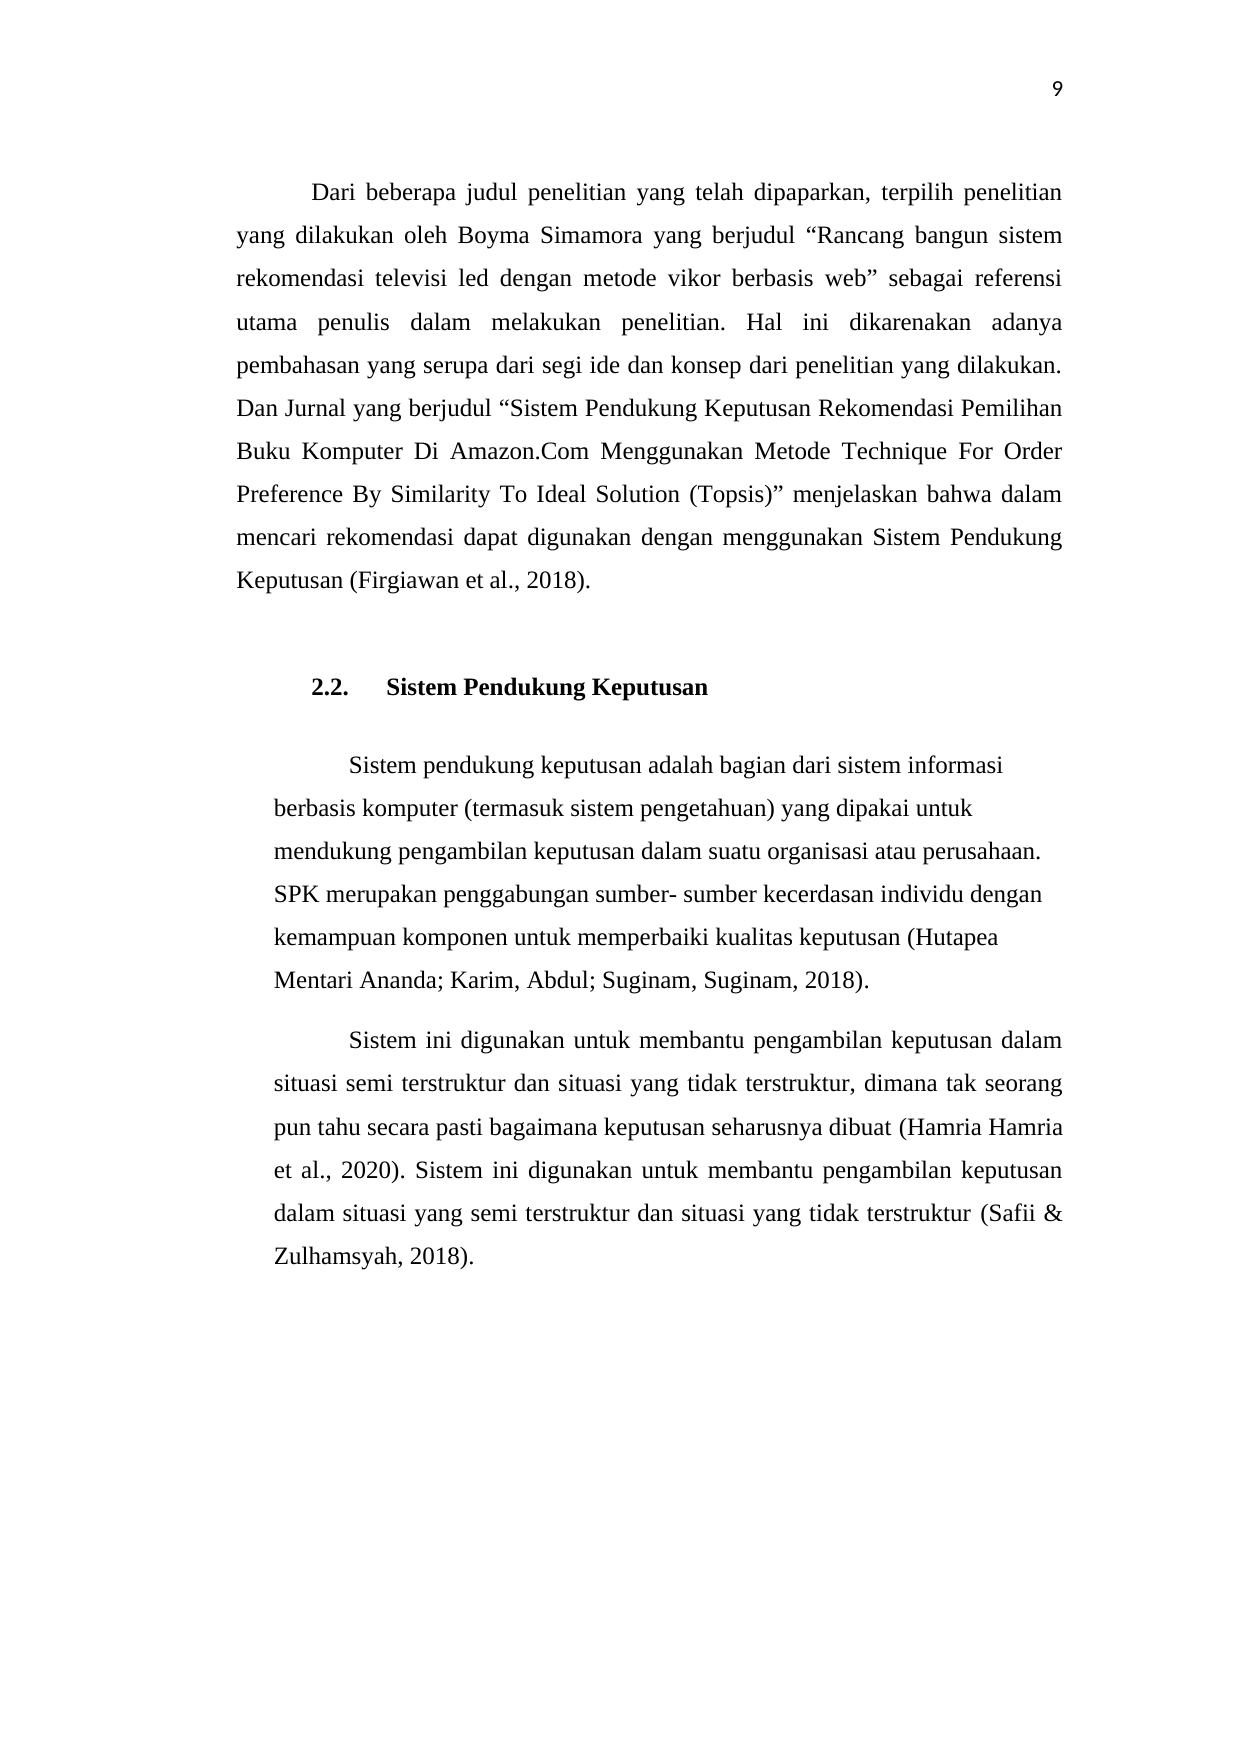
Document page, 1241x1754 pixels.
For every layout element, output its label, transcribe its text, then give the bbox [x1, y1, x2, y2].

text Dari beberapa judul penelitian yang telah dipaparkan, terpilih penelitian yang dilakukan oleh Boyma Simamora yang berjudul “Rancang bangun sistem rekomendasi televisi led dengan metode vikor berbasis web” sebagai referensi utama penulis dalam melakukan penelitian. Hal ini dikarenakan adanya pembahasan yang serupa dari segi ide dan konsep dari penelitian yang dilakukan. Dan Jurnal yang berjudul “Sistem Pendukung Keputusan Rekomendasi Pemilihan Buku Komputer Di Amazon.Com Menggunakan Metode Technique For Order Preference By Similarity To Ideal Solution (Topsis)” menjelaskan bahwa dalam mencari rekomendasi dapat digunakan dengan menggunakan Sistem Pendukung Keputusan (Firgiawan et al., 2018). [236, 177, 1063, 594]
text Sistem ini digunakan untuk membantu pengambilan keputusan dalam situasi semi terstruktur dan situasi yang tidak terstruktur, dimana tak seorang pun tahu secara pasti bagaimana keputusan seharusnya dibuat (Hamria Hamria et al., 2020). Sistem ini digunakan untuk membantu pengambilan keputusan dalam situasi yang semi terstruktur dan situasi yang tidak terstruktur (Safii & Zulhamsyah, 2018). [274, 1025, 1063, 1270]
text Sistem pendukung keputusan adalah bagian dari sistem informasi berbasis komputer (termasuk sistem pengetahuan) yang dipakai untuk mendukung pengambilan keputusan dalam suatu organisasi atau perusahaan. SPK merupakan penggabungan sumber- sumber kecerdasan individu dengan kemampuan komponen untuk memperbaiki kualitas keputusan (Hutapea Mentari Ananda; Karim, Abdul; Suginam, Suginam, 2018). [274, 750, 1063, 994]
subtitle Sistem Pendukung Keputusan [311, 672, 1063, 701]
